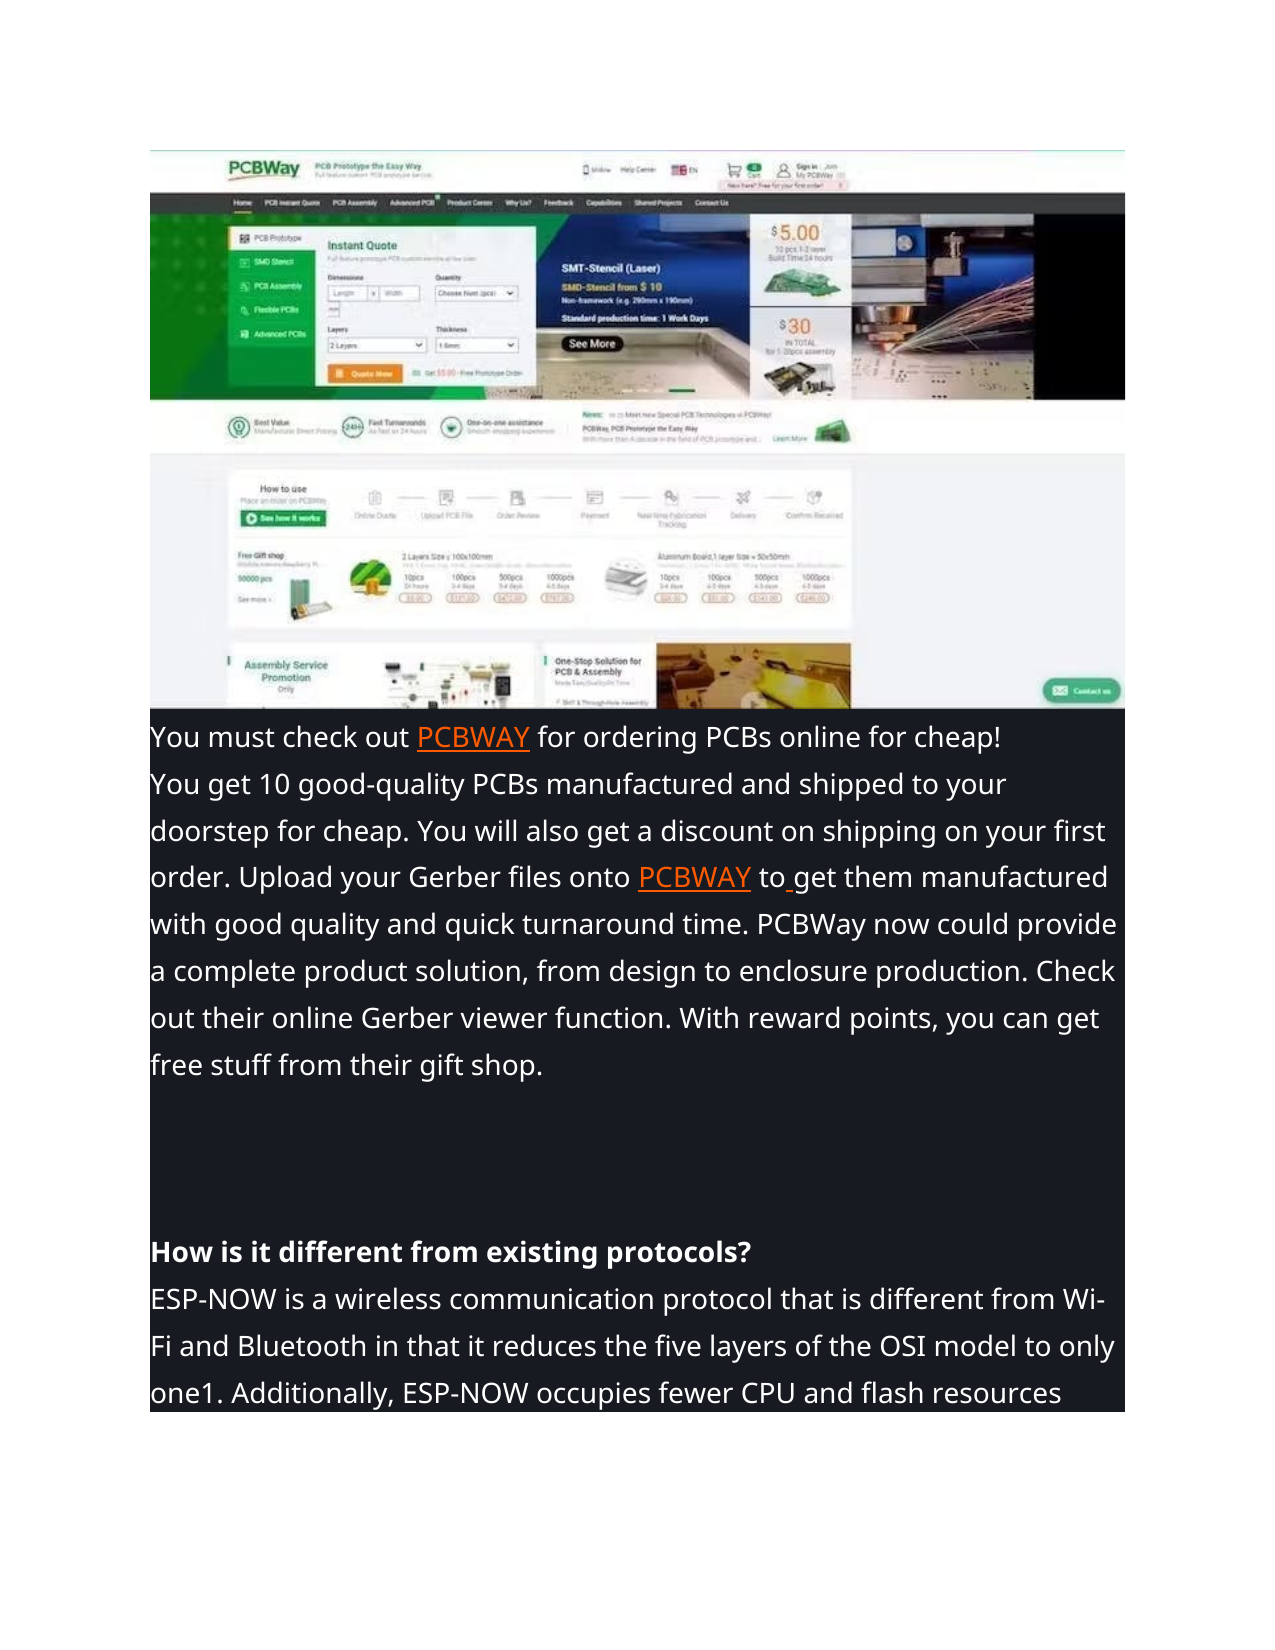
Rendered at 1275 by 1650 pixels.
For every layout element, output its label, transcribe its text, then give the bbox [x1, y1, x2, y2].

picture [150, 150, 1125, 709]
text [150, 1271, 1125, 1412]
text How is it different from existing protocols? [150, 1224, 1125, 1271]
text You get 10 good-quality PCBs manufactured and shipped to your doorstep for cheap. You will also get a discount on shipping on your first order. Upload your Gerber files onto PCBWAY to get them manufactured with good quality and quick turnaround time. PCBWay now could provide a complete product solution, from design to enclosure production. Check out their online Gerber viewer function. With reward points, you can get free stuff from their gift shop. [150, 756, 1125, 1084]
text You must check out PCBWAY for ordering PCBs online for cheap! [150, 709, 1125, 756]
